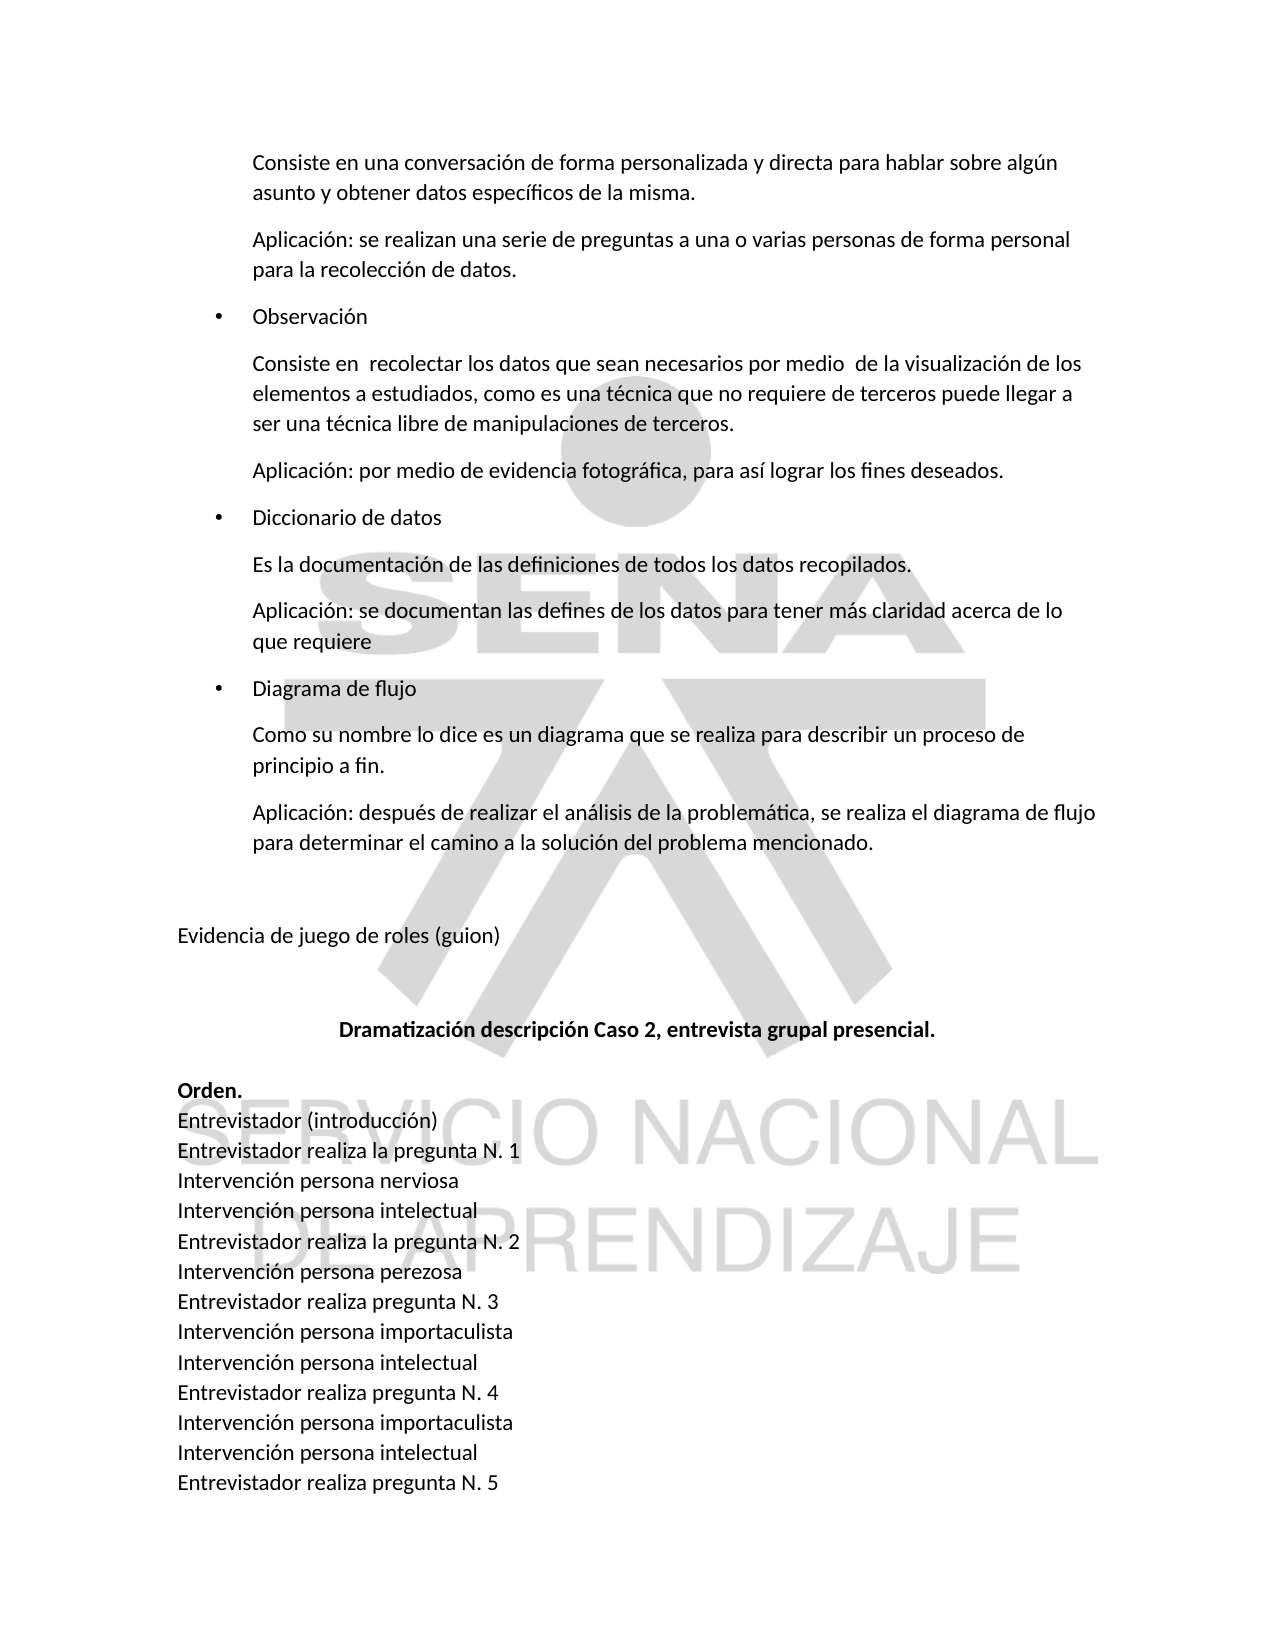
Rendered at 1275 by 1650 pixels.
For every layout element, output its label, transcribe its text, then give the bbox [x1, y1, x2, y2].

text Aplicación: se documentan las defines de los datos para tener más claridad acerca de lo que requiere [252, 597, 1098, 655]
text Aplicación: se realizan una serie de preguntas a una o varias personas de forma personal para la recolección de datos. [252, 225, 1098, 283]
text Es la documentación de las definiciones de todos los datos recopilados. [252, 550, 1098, 578]
text Como su nombre lo dice es un diagrama que se realiza para describir un proceso de principio a fin. [252, 721, 1098, 779]
text Intervención persona importaculista [177, 1317, 1098, 1345]
text Consiste en una conversación de forma personalizada y directa para hablar sobre algún asunto y obtener datos específicos de la misma. [252, 148, 1098, 206]
list Diagrama de flujo [215, 674, 1098, 702]
text Dramatización descripción Caso 2, entrevista grupal presencial. [177, 1015, 1098, 1043]
text Entrevistador realiza pregunta N. 5 [177, 1468, 1098, 1496]
list Diccionario de datos [215, 503, 1098, 531]
text Evidencia de juego de roles (guion) [177, 922, 1098, 949]
text Intervención persona intelectual [177, 1197, 1098, 1224]
text Orden. [177, 1076, 1098, 1104]
text Entrevistador (introducción) [177, 1106, 1098, 1134]
text Entrevistador realiza la pregunta N. 2 [177, 1227, 1098, 1255]
text Entrevistador realiza la pregunta N. 1 [177, 1136, 1098, 1164]
text Consiste en recolectar los datos que sean necesarios por medio de la visualización de los elementos a estudiados, como es una técnica que no requiere de terceros puede llegar a ser una técnica libre de manipulaciones de terceros. [252, 349, 1098, 437]
text Intervención persona intelectual [177, 1438, 1098, 1466]
list Observación [215, 302, 1098, 330]
text Intervención persona importaculista [177, 1408, 1098, 1436]
text Intervención persona perezosa [177, 1257, 1098, 1285]
text Entrevistador realiza pregunta N. 4 [177, 1378, 1098, 1406]
text Intervención persona nerviosa [177, 1166, 1098, 1194]
text Aplicación: por medio de evidencia fotográfica, para así lograr los fines deseados. [252, 456, 1098, 484]
text Entrevistador realiza pregunta N. 3 [177, 1287, 1098, 1315]
text Intervención persona intelectual [177, 1348, 1098, 1376]
text Aplicación: después de realizar el análisis de la problemática, se realiza el diagrama de flujo para determinar el camino a la solución del problema mencionado. [252, 798, 1098, 856]
